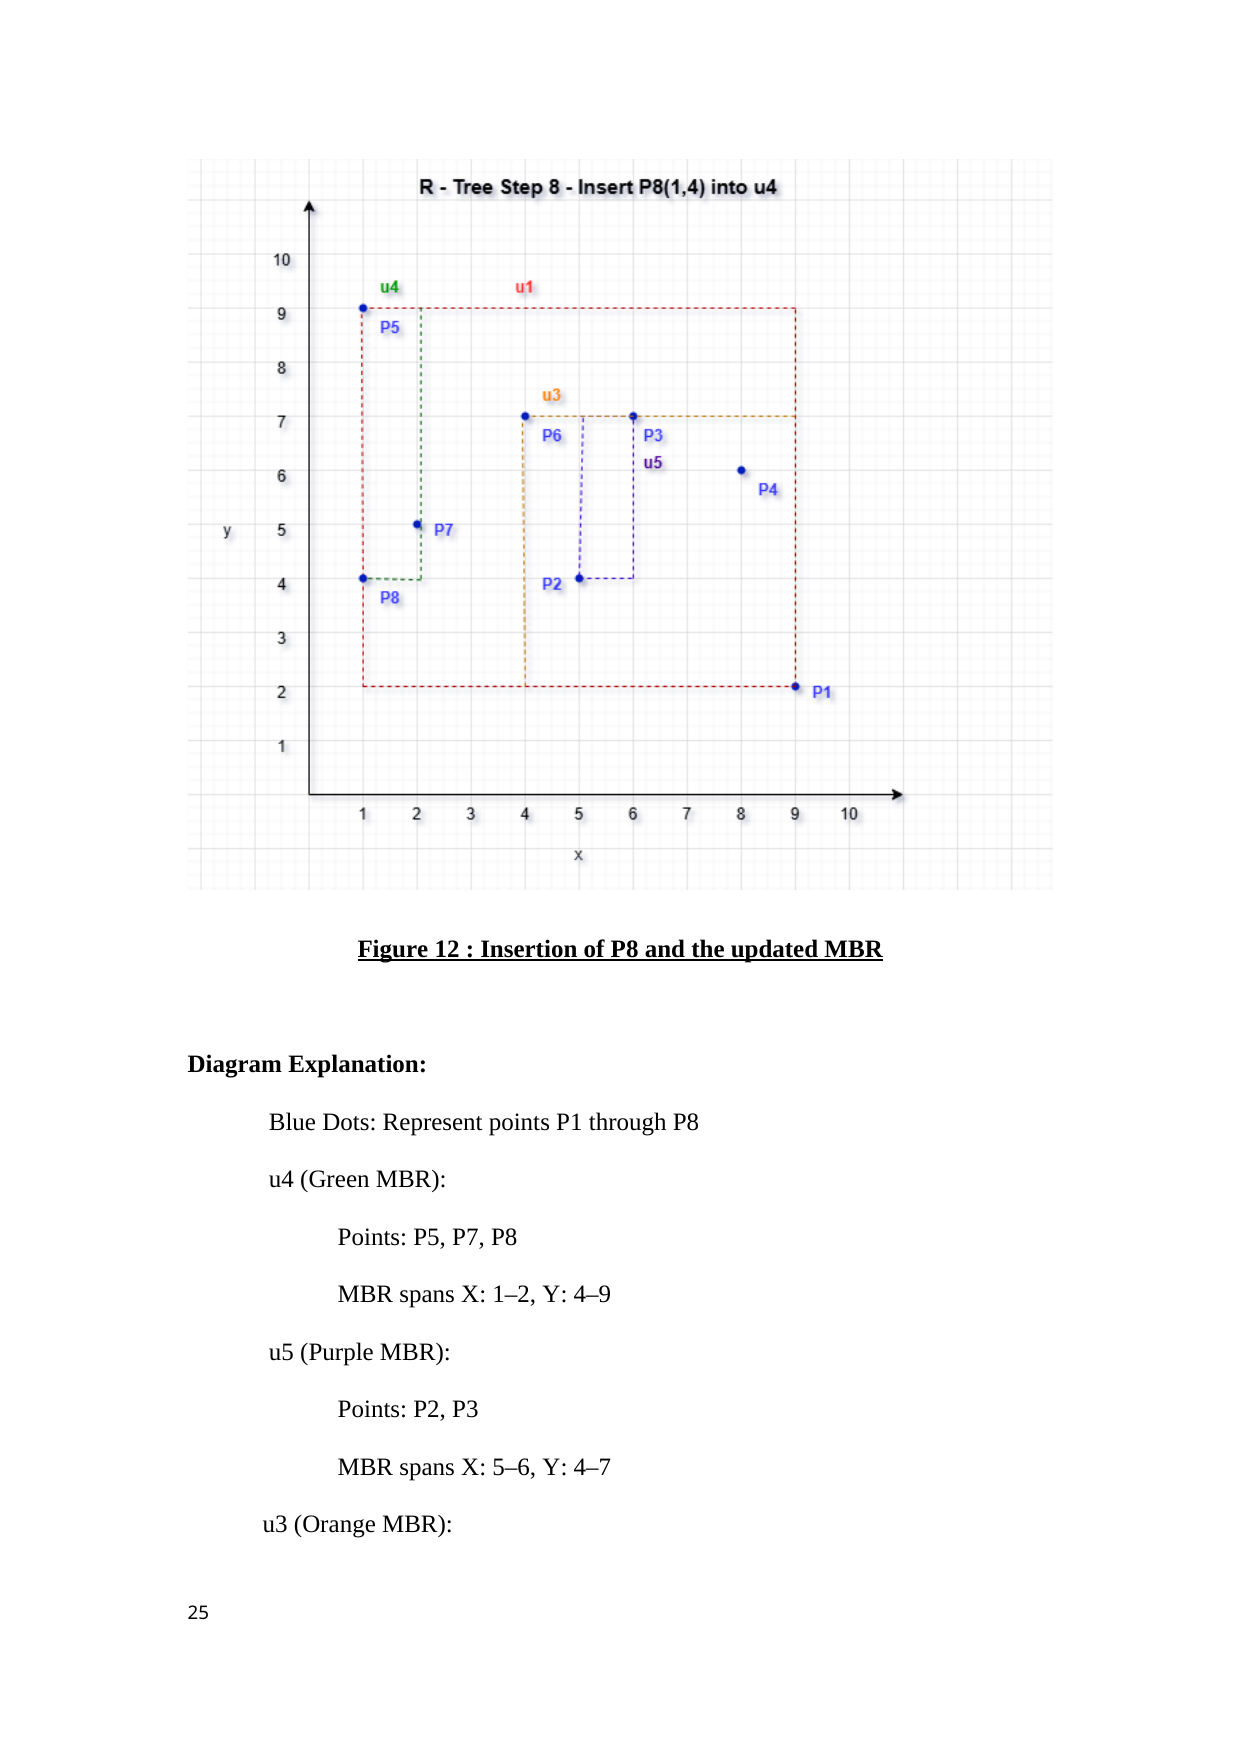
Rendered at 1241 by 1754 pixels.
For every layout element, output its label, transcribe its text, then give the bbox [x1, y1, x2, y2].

text Figure 12 : Insertion of P8 and the updated MBR [187, 932, 1053, 965]
text Points: P2, P3 [337, 1392, 1053, 1425]
picture [187, 159, 1053, 890]
text u5 (Purple MBR): [262, 1335, 1053, 1367]
text Points: P5, P7, P8 [337, 1220, 1053, 1252]
text MBR spans X: 5–6, Y: 4–7 [337, 1450, 1053, 1482]
text u4 (Green MBR): [262, 1162, 1053, 1195]
text Blue Dots: Represent points P1 through P8 [262, 1105, 1053, 1137]
text u3 (Orange MBR): [262, 1507, 1053, 1540]
text MBR spans X: 1–2, Y: 4–9 [337, 1277, 1053, 1310]
text Diagram Explanation: [187, 1047, 1053, 1080]
